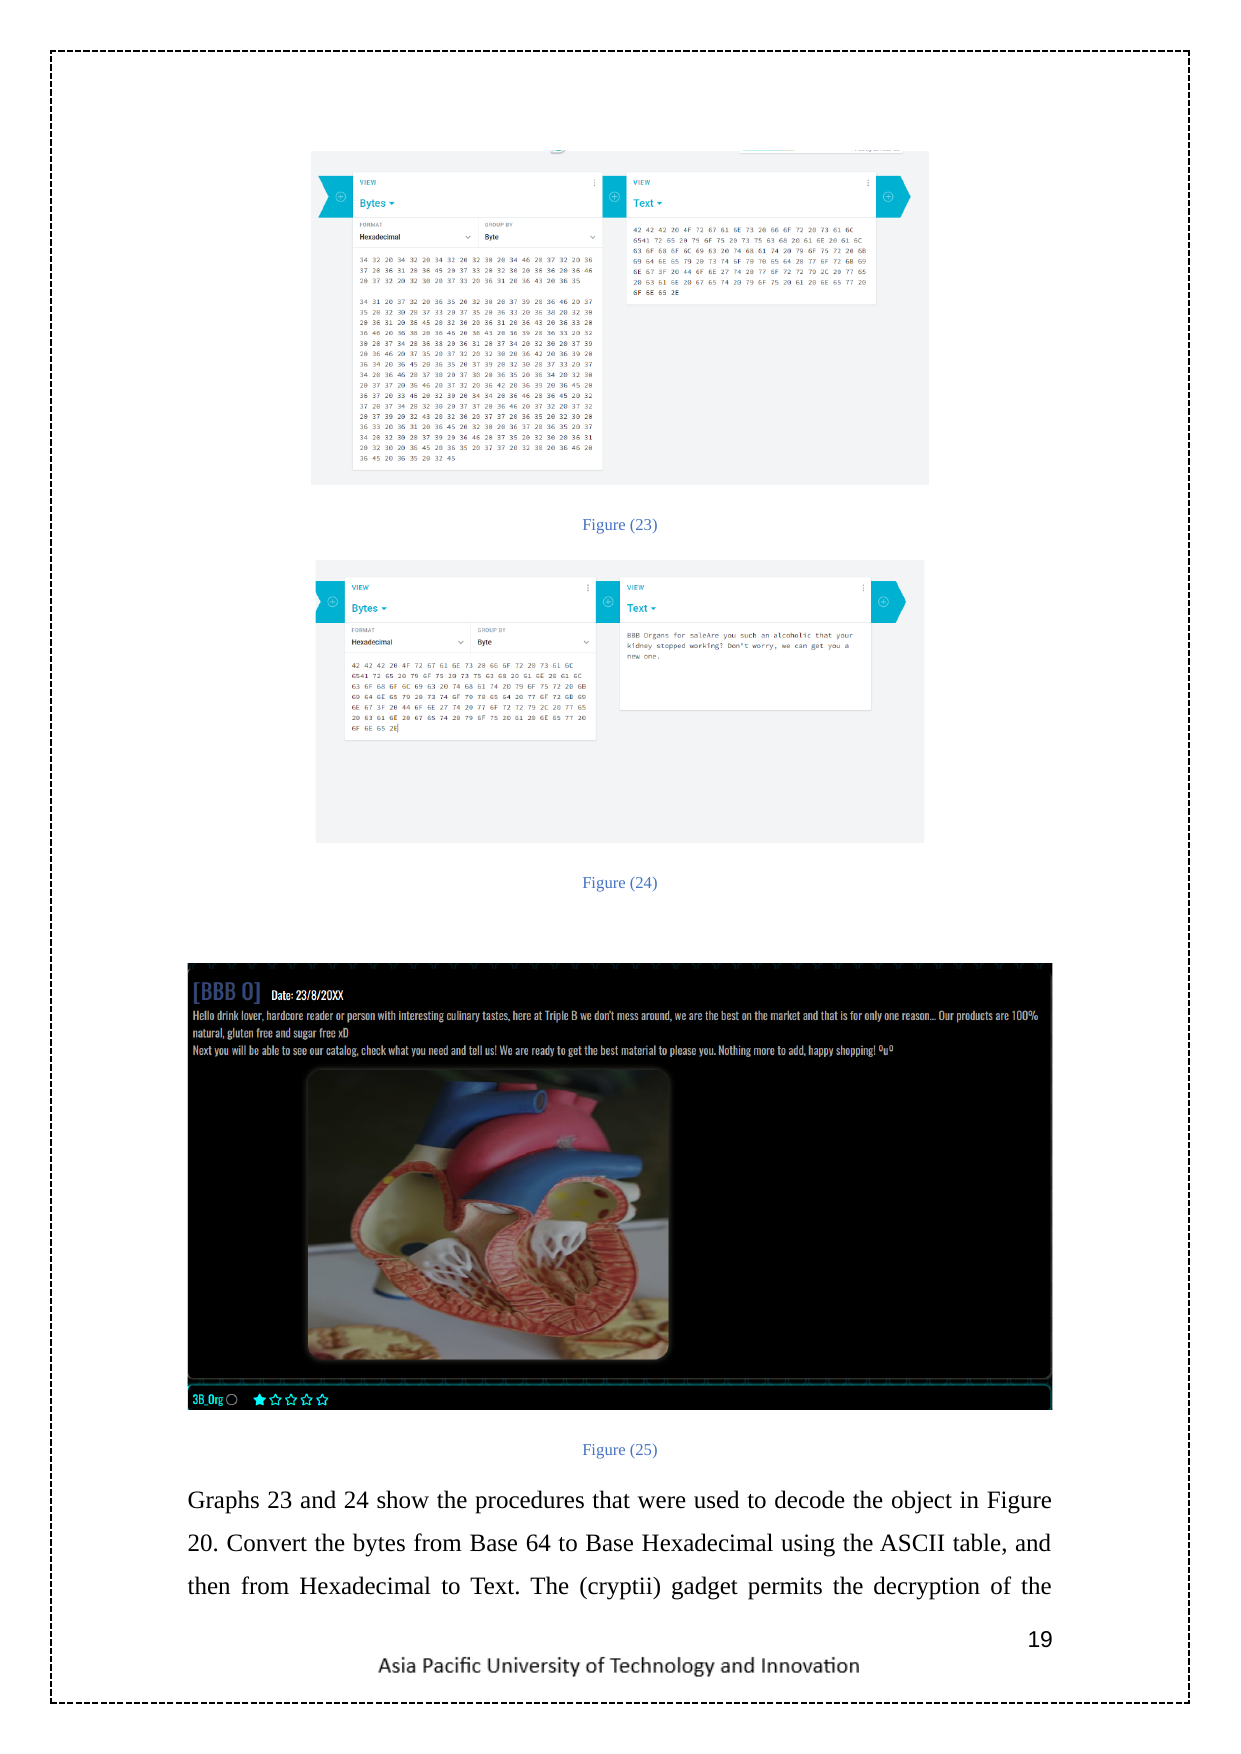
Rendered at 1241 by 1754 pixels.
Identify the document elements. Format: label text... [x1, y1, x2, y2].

text Figure (24) [187, 873, 1053, 892]
text Figure (23) [187, 515, 1053, 534]
picture [311, 150, 929, 485]
picture [315, 560, 925, 843]
text Figure (25) [187, 1440, 1053, 1459]
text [187, 1485, 1053, 1600]
picture [187, 963, 1053, 1410]
picture [376, 1652, 864, 1678]
